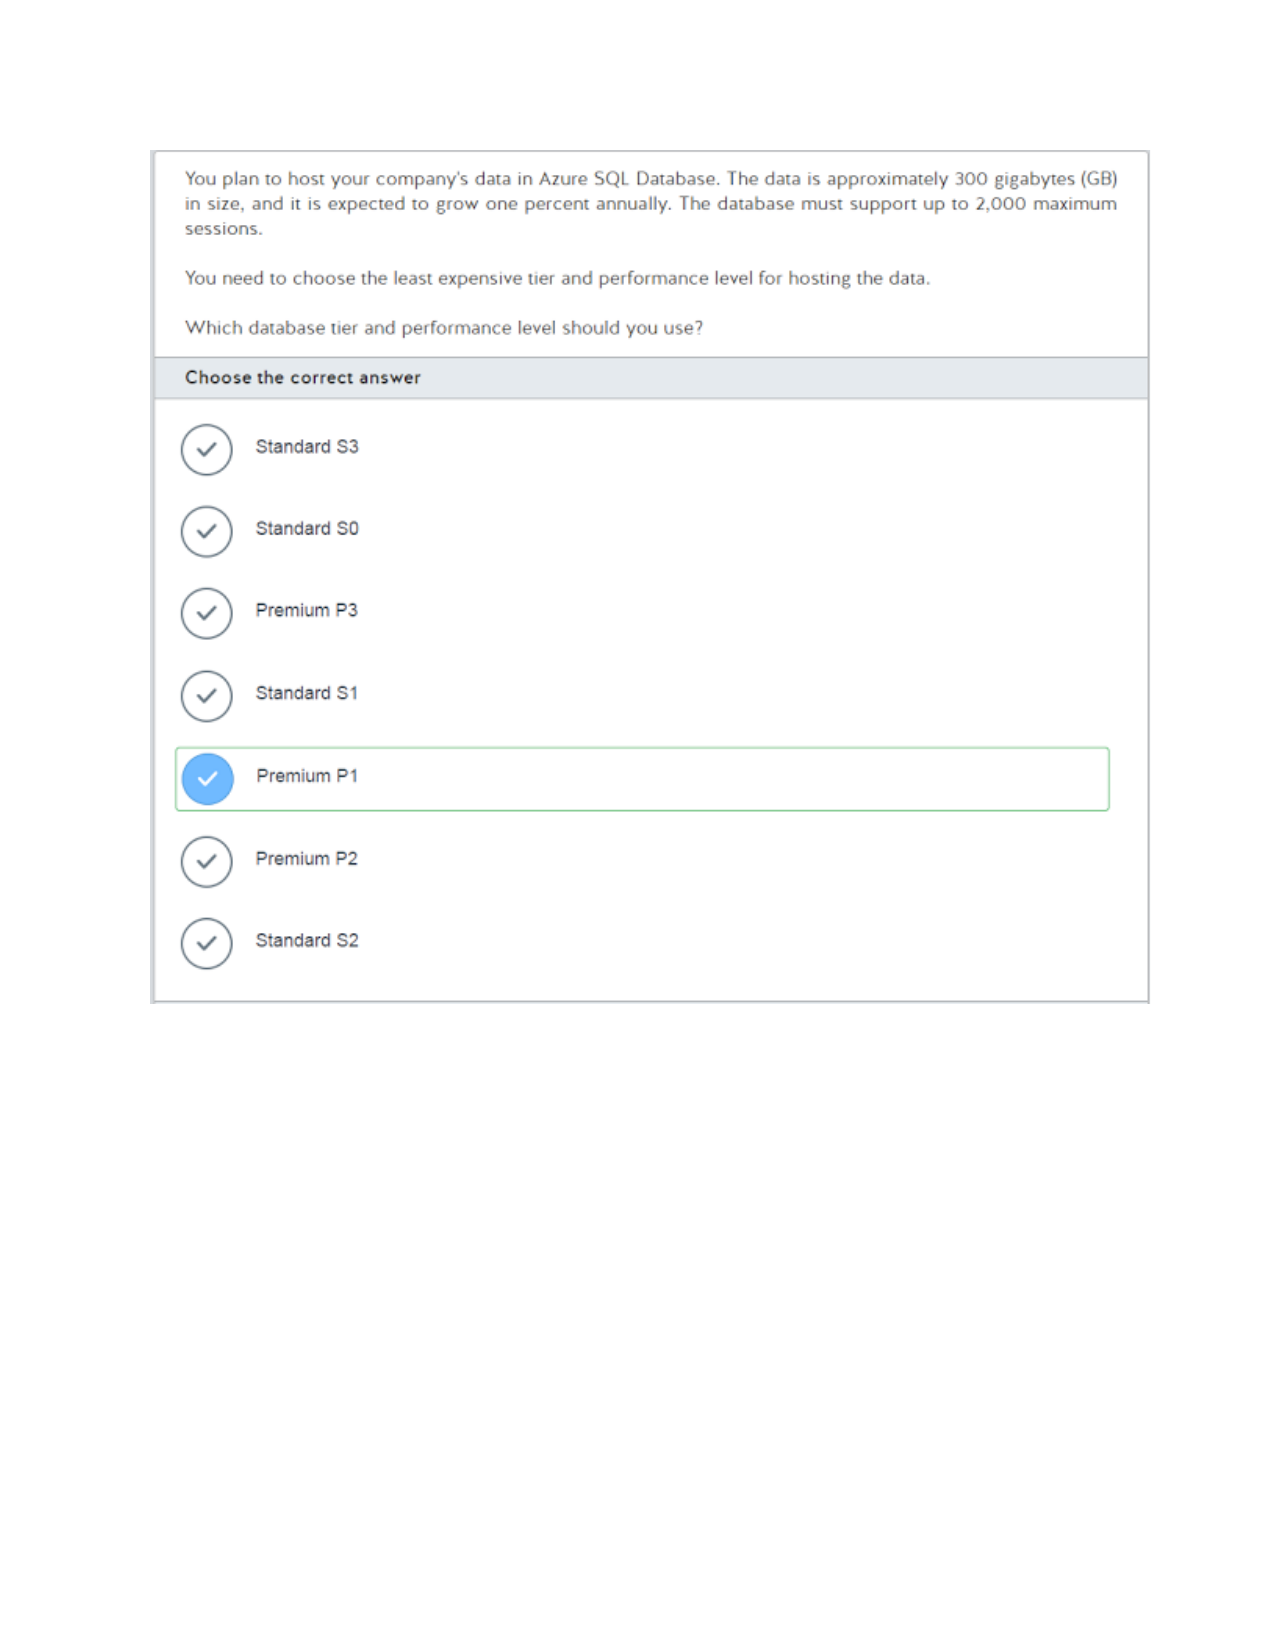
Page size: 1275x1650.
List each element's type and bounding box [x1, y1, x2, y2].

picture [150, 150, 1150, 1004]
